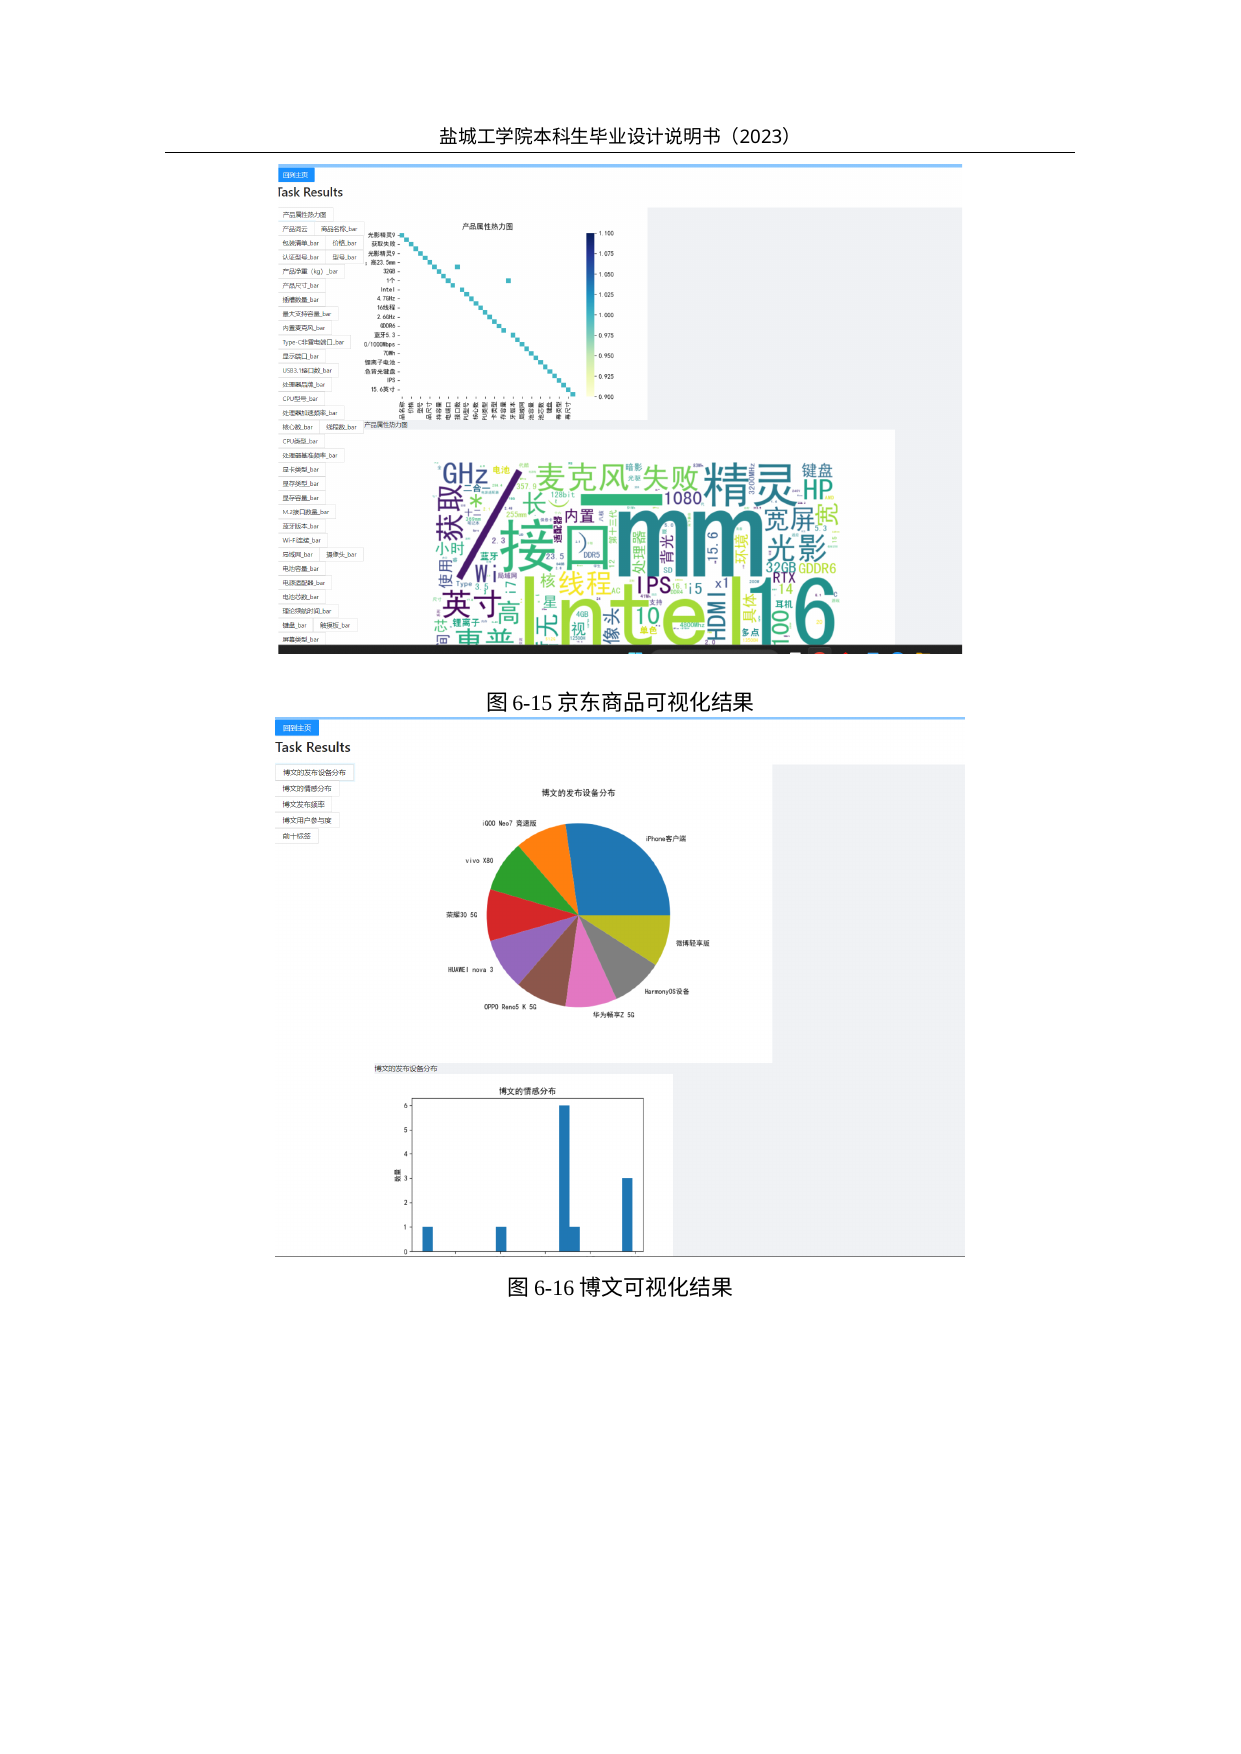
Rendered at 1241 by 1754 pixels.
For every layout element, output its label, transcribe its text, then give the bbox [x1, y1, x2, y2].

text 图6-15 京东商品可视化结果 [165, 684, 1075, 717]
picture [275, 717, 965, 1257]
text 图6-16 博文可视化结果 [165, 1269, 1075, 1302]
picture [278, 164, 963, 654]
